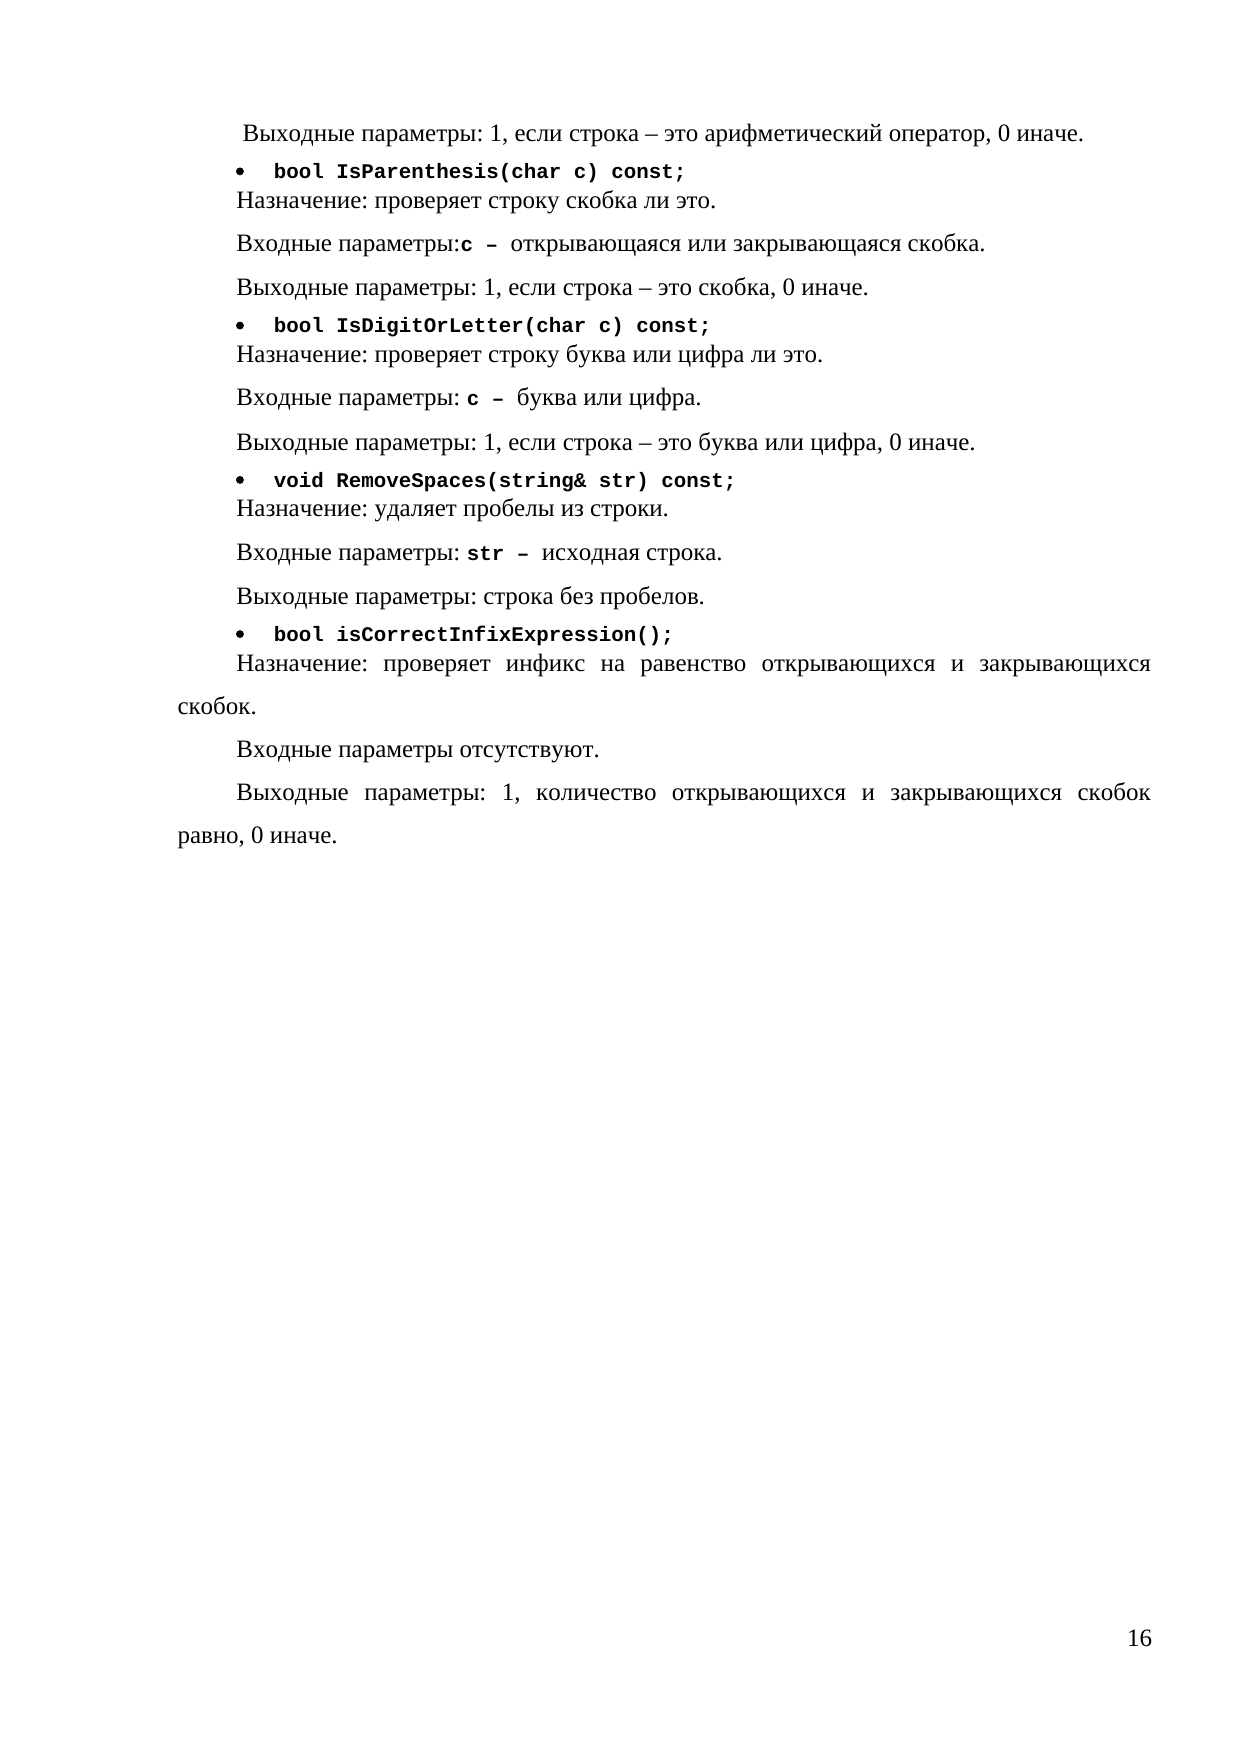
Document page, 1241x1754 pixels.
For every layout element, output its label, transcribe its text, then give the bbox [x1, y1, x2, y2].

text Выходные параметры: 1, если строка – это буква или цифра, 0 иначе. [177, 427, 1152, 455]
text Назначение: удаляет пробелы из строки. [177, 493, 1152, 522]
text Выходные параметры: 1, если строка – это арифметический оператор, 0 иначе. [177, 118, 1152, 147]
text Выходные параметры: строка без пробелов. [177, 581, 1152, 610]
list void RemoveSpaces(string& str) const; [236, 470, 1152, 493]
text Входные параметры:c – открывающаяся или закрывающаяся скобка. [177, 228, 1152, 258]
text Входные параметры отсутствуют. [177, 734, 1152, 763]
list bool IsDigitOrLetter(char c) const; [236, 316, 1152, 339]
text Выходные параметры: 1, количество открывающихся и закрывающихся скобок равно, 0 иначе. [177, 777, 1152, 849]
list bool IsParenthesis(char c) const; [236, 161, 1152, 185]
text Назначение: проверяет строку буква или цифра ли это. [177, 339, 1152, 368]
text Входные параметры: str – исходная строка. [177, 537, 1152, 566]
text Входные параметры: c – буква или цифра. [177, 382, 1152, 412]
list bool isCorrectInfixExpression(); [236, 624, 1152, 648]
text Назначение: проверяет строку скобка ли это. [177, 185, 1152, 214]
text Назначение: проверяет инфикс на равенство открывающихся и закрывающихся скобок. [177, 648, 1152, 719]
text Выходные параметры: 1, если строка – это скобка, 0 иначе. [177, 272, 1152, 301]
